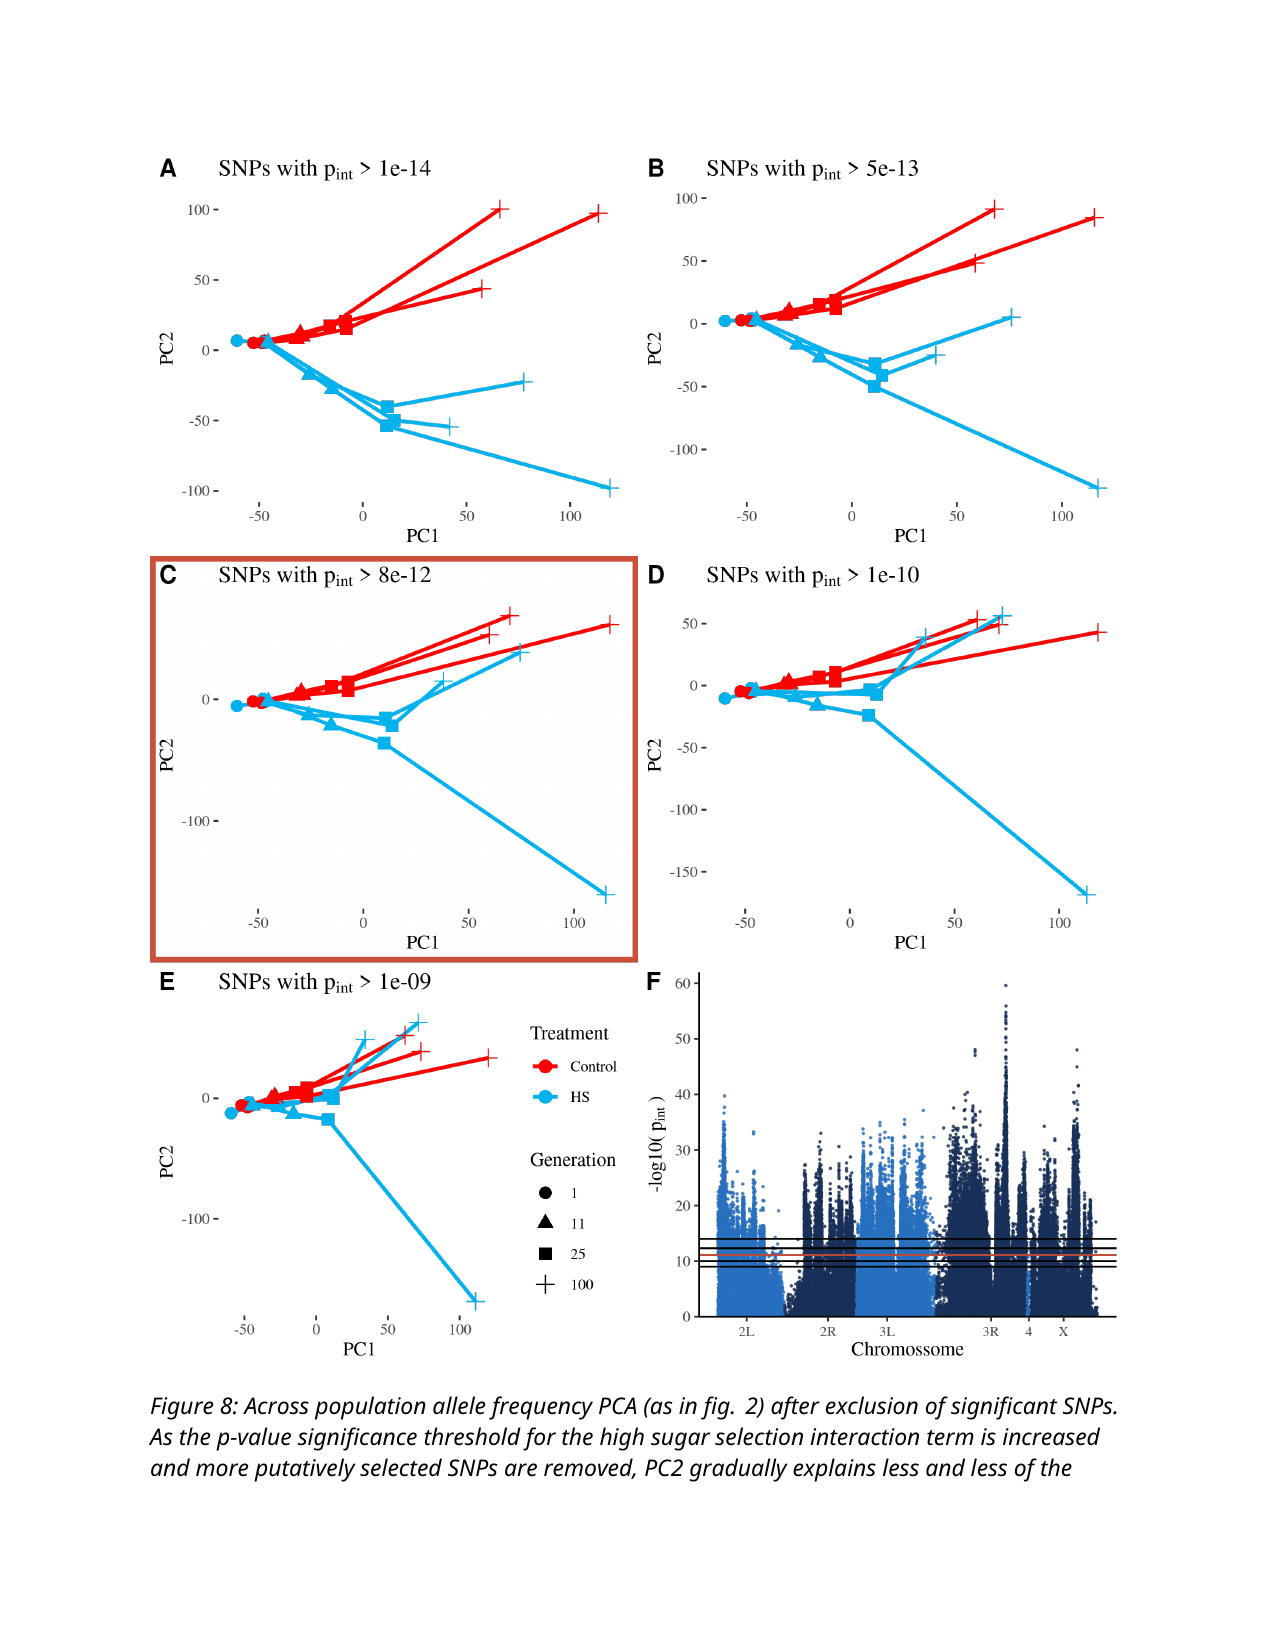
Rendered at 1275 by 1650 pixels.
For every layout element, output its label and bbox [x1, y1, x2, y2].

text [150, 1389, 1125, 1483]
picture [150, 150, 1125, 1369]
